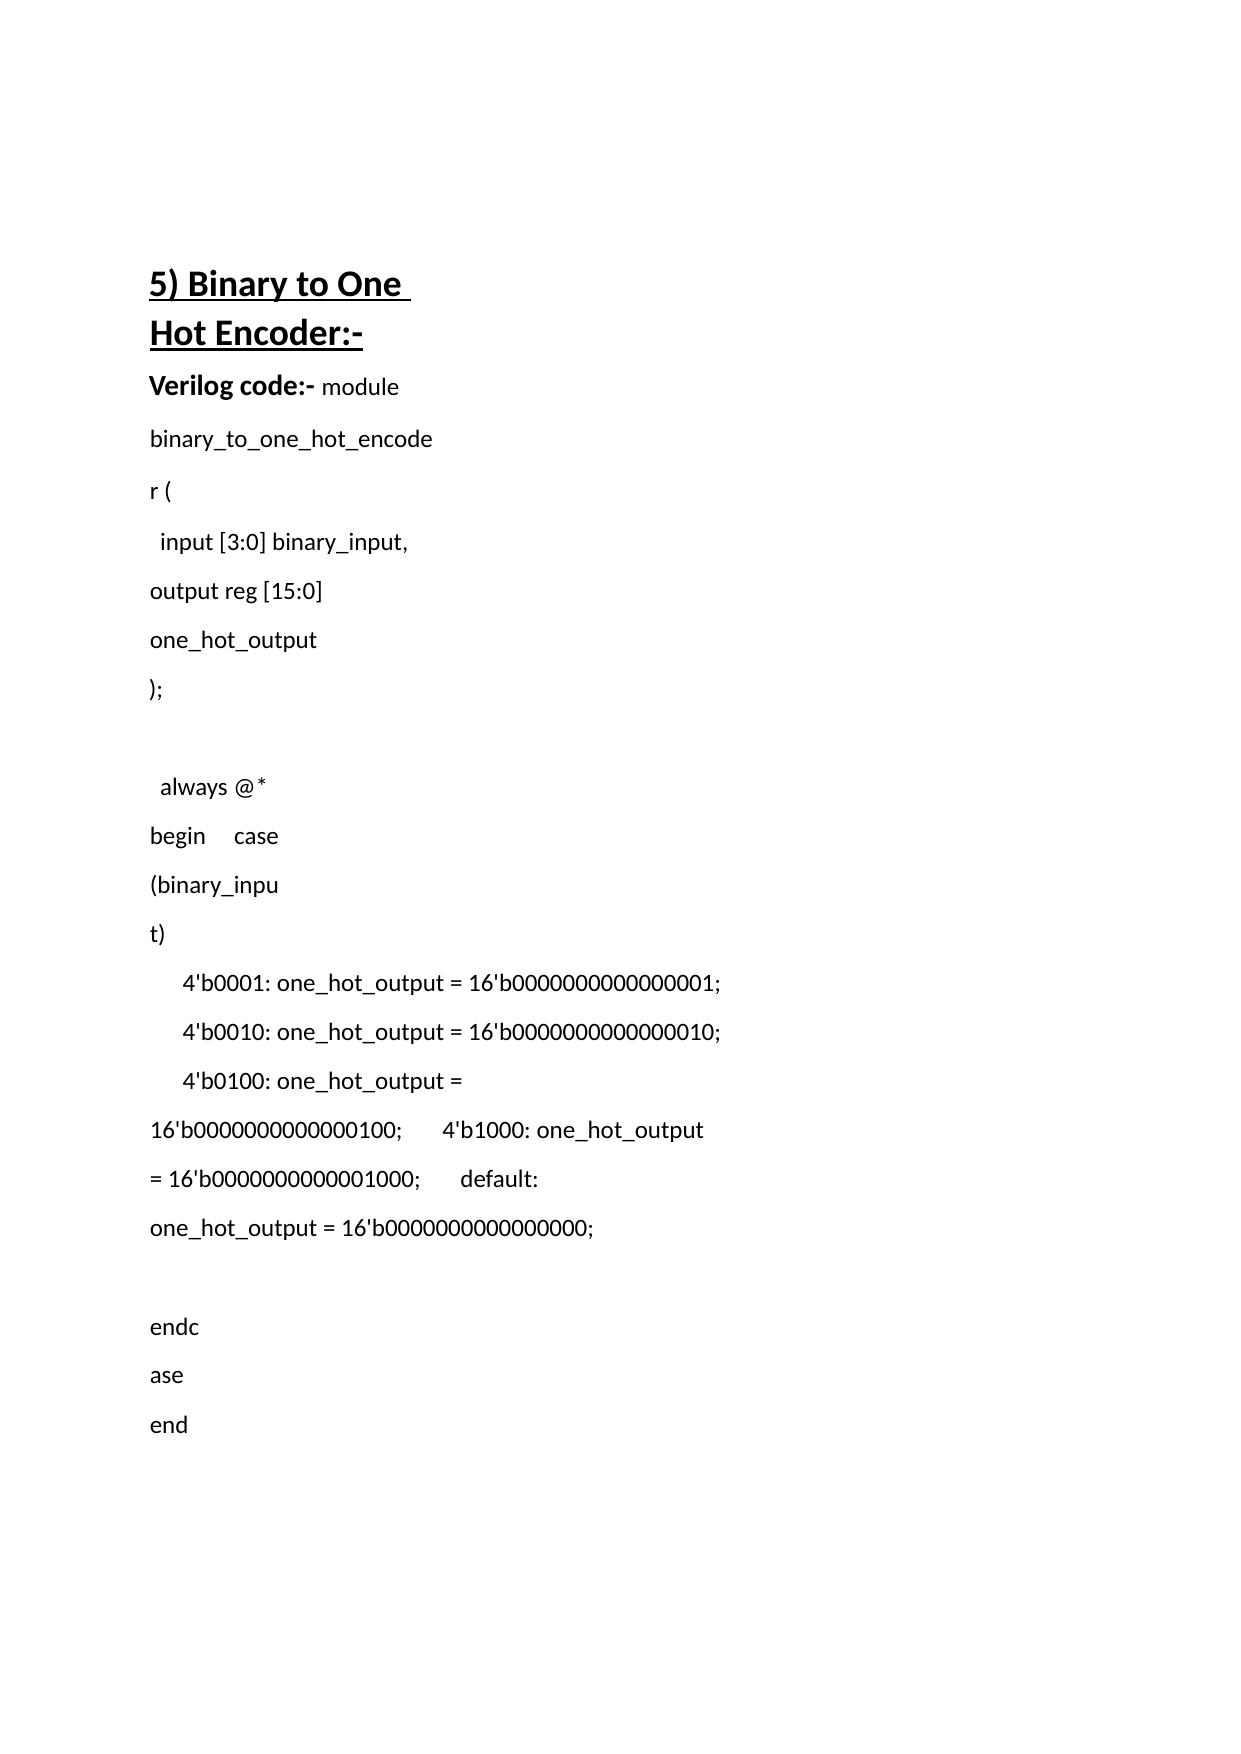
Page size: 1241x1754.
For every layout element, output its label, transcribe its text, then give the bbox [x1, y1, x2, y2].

text input [3:0] binary_input, output reg [15:0] one_hot_output [148, 526, 409, 655]
text 4'b0001: one_hot_output = 16'b0000000000000001; [148, 968, 997, 998]
text ); [148, 673, 997, 704]
text Verilog code:- module binary_to_one_hot_encoder ( [148, 367, 440, 505]
text always @* begin case (binary_input) [148, 771, 283, 949]
subtitle 5) Binary to One Hot Encoder:- [148, 260, 431, 355]
text 4'b0100: one_hot_output = 16'b0000000000000100; 4'b1000: one_hot_output = 16'b0000000000001000; default: one_hot_output = 16'b0000000000000000; [148, 1065, 709, 1243]
text 4'b0010: one_hot_output = 16'b0000000000000010; [148, 1016, 997, 1047]
text endcase end [148, 1262, 202, 1439]
